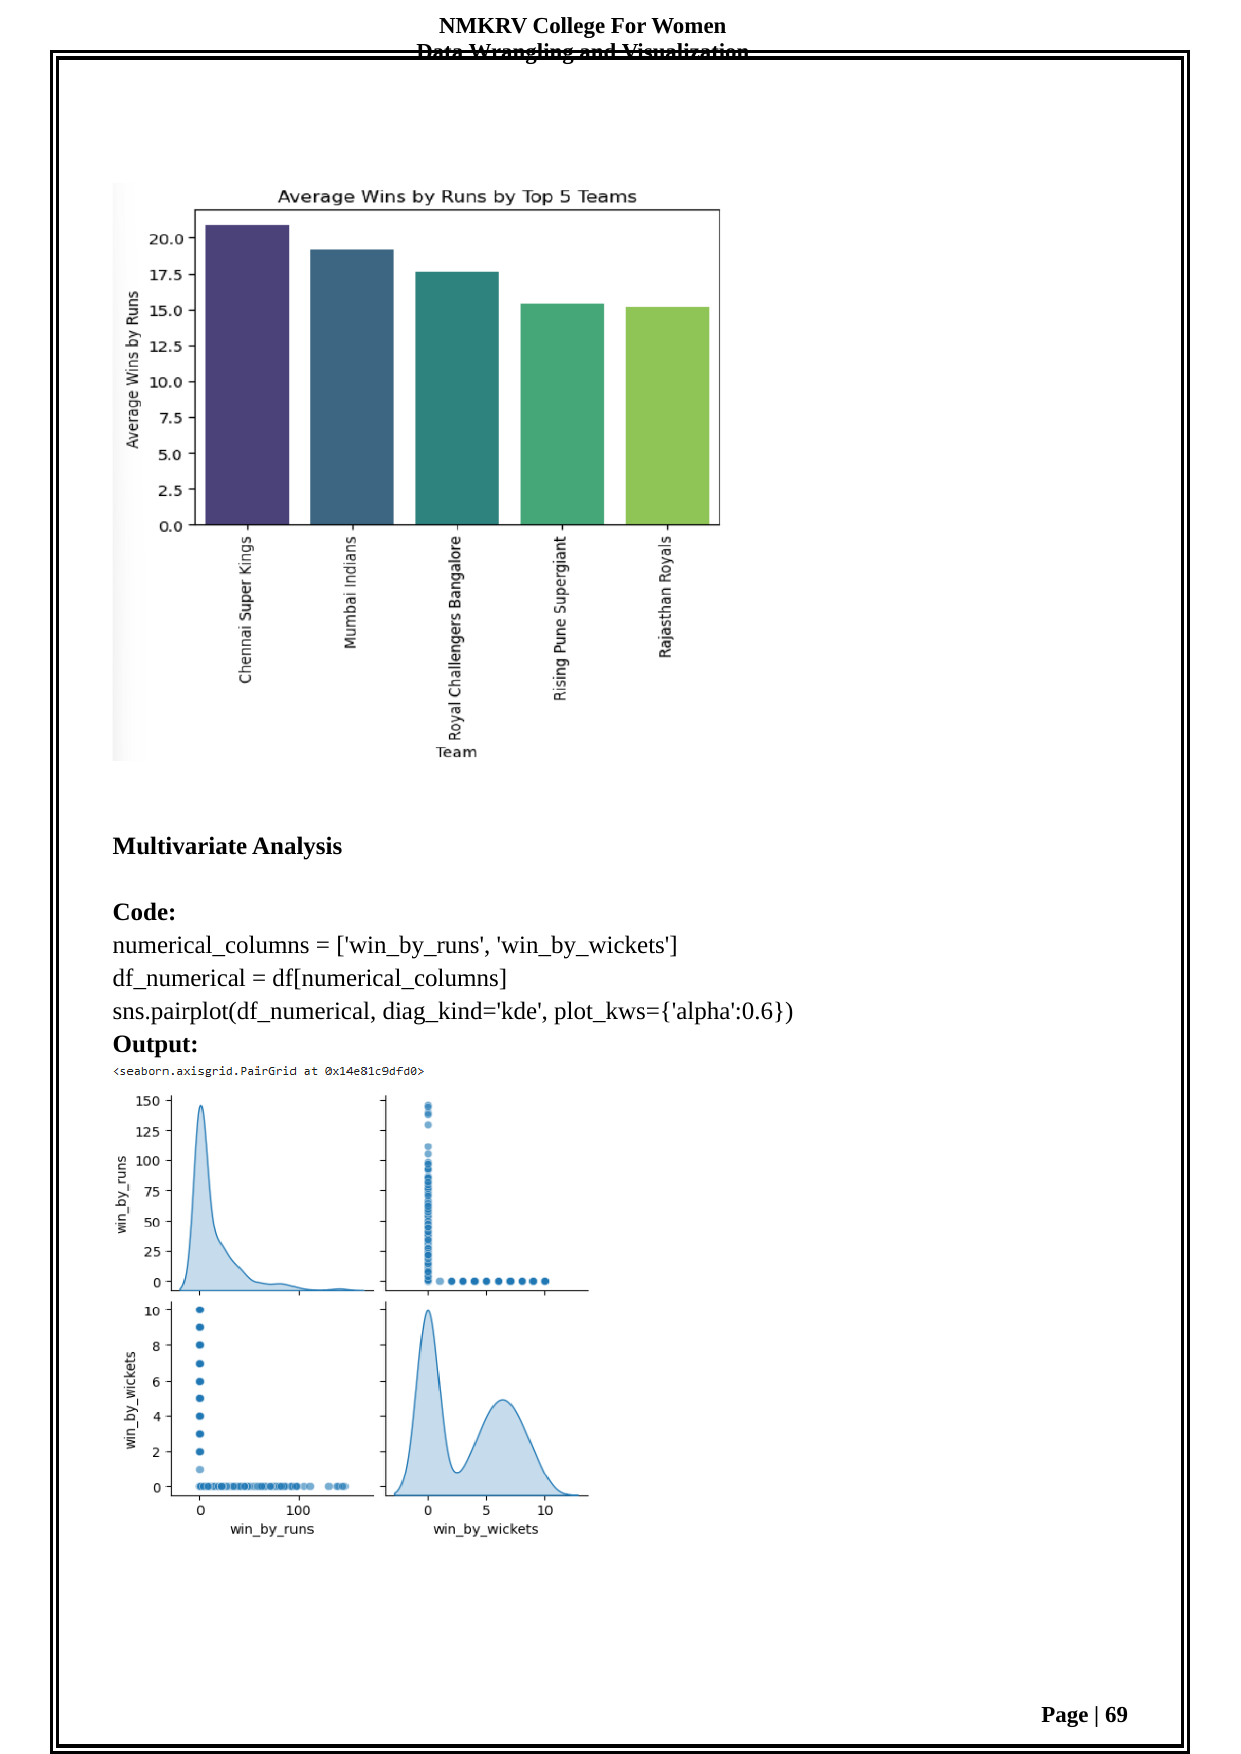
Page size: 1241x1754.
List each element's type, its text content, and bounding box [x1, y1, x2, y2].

text Output: [112, 1029, 1128, 1058]
text numerical_columns = ['win_by_runs', 'win_by_wickets'] [112, 930, 1128, 958]
text Code: [112, 897, 1128, 926]
picture [112, 183, 813, 761]
text df_numerical = df[numerical_columns] [112, 963, 1128, 992]
picture [112, 1061, 620, 1557]
text sns.pairplot(df_numerical, diag_kind='kde', plot_kws={'alpha':0.6}) [112, 996, 1128, 1024]
text Multivariate Analysis [112, 831, 1128, 859]
